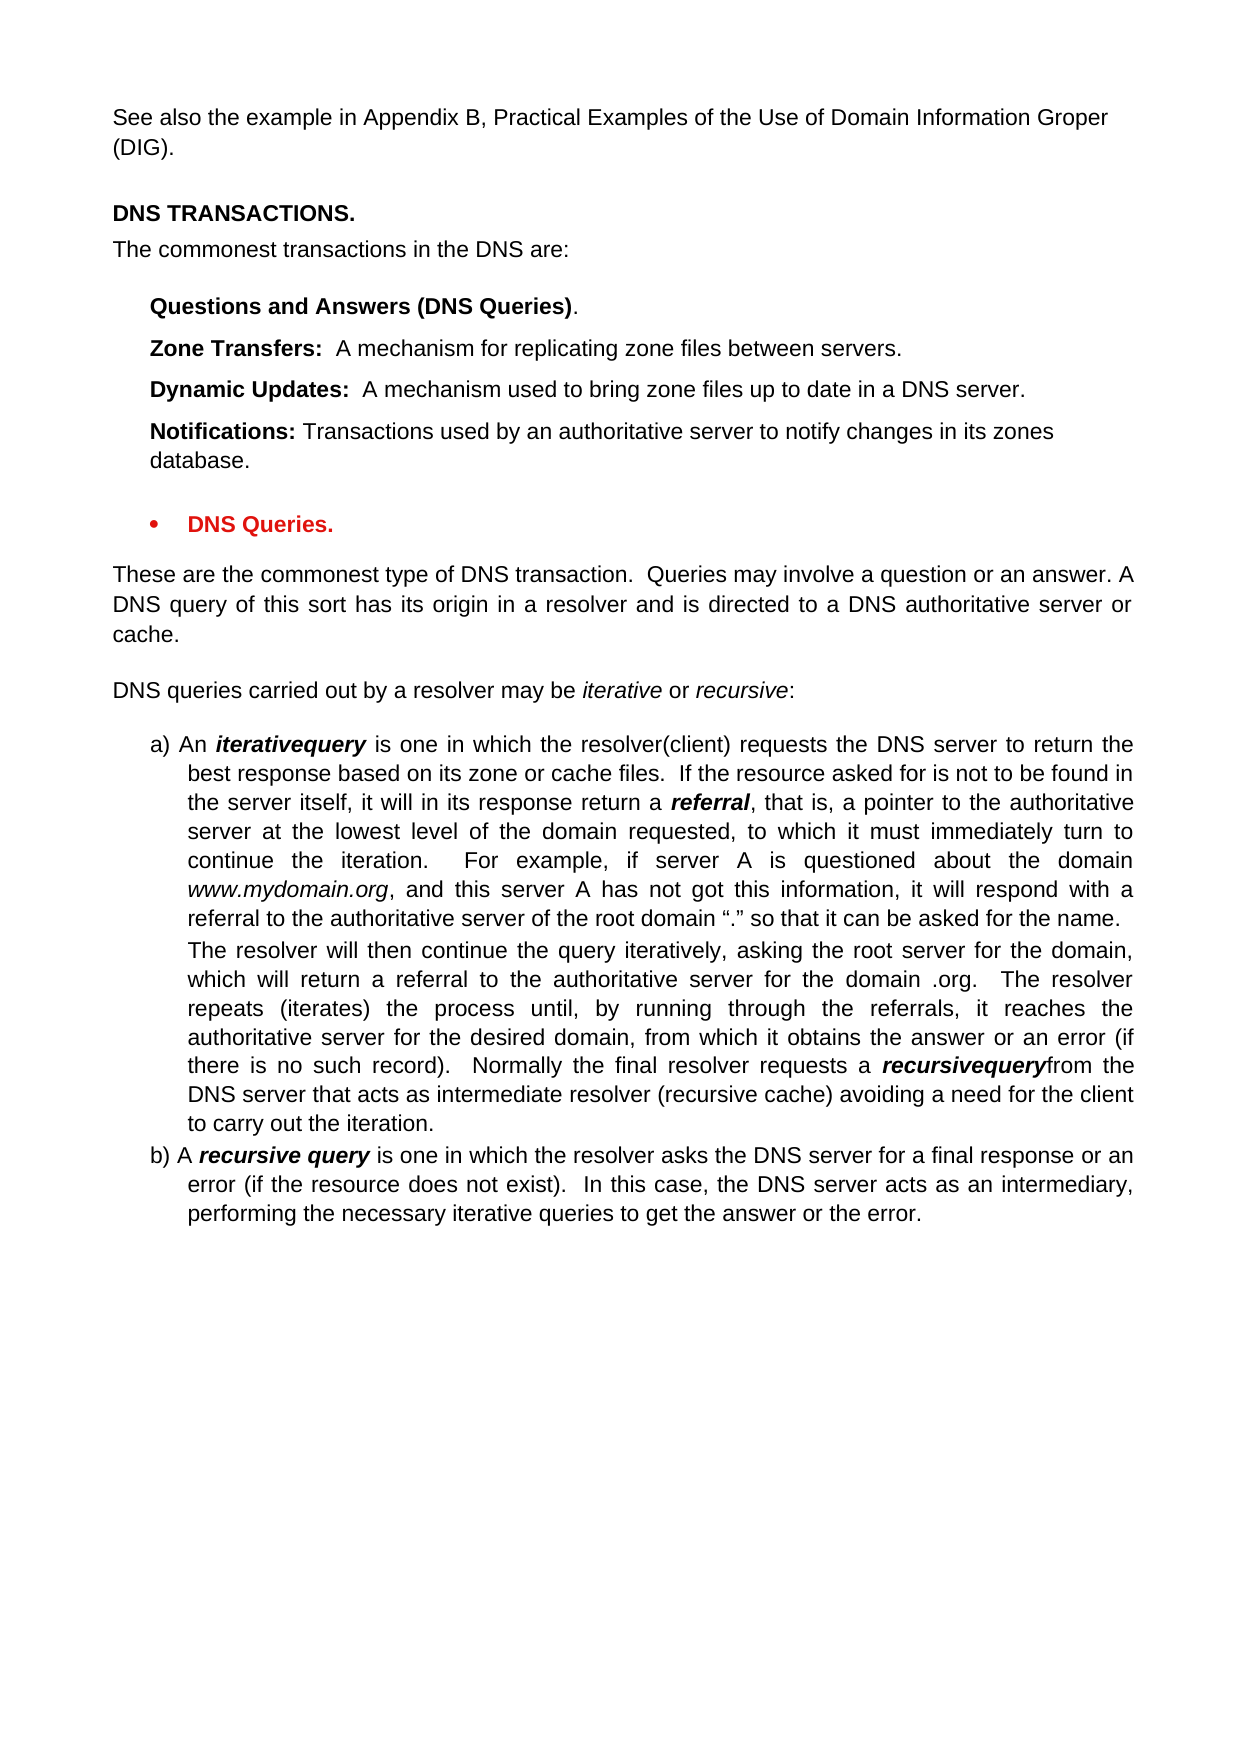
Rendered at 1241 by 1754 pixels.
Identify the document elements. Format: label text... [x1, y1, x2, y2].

text These are the commonest type of DNS transaction. Queries may involve a question or an answer. A DNS query of this sort has its origin in a resolver and is directed to a DNS authoritative server or cache. [112, 561, 1134, 647]
text Zone Transfers: A mechanism for replicating zone files between servers. [149, 331, 1240, 362]
text  DNS Queries. [150, 507, 1240, 539]
text The resolver will then continue the query iteratively, asking the root server for the domain, which will return a referral to the authoritative server for the domain .org. The resolver repeats (iterates) the process until, by running through the referrals, it reaches the authoritative server for the desired domain, from which it obtains the answer or an error (if there is no such record). Normally the final resolver requests a recursivequeryfrom the DNS server that acts as intermediate resolver (recursive cache) avoiding a need for the client to carry out the iteration. [187, 935, 1134, 1138]
text Dynamic Updates: A mechanism used to bring zone files up to date in a DNS server. [149, 372, 1240, 404]
text DNS queries carried out by a resolver may be iterative or recursive: [112, 673, 1240, 704]
text DNS TRANSACTIONS. [112, 196, 1240, 227]
text Questions and Answers (DNS Queries). [149, 289, 1240, 321]
text See also the example in Appendix B, Practical Examples of the Use of Domain Information Groper (DIG). [112, 103, 1135, 160]
text The commonest transactions in the DNS are: [112, 236, 1240, 262]
text a) An iterativequery is one in which the resolver(client) requests the DNS server to return the best response based on its zone or cache files. If the resource asked for is not to be found in the server itself, it will in its response return a referral, that is, a pointer to the authoritative server at the lowest level of the domain requested, to which it must immediately turn to continue the iteration. For example, if server A is questioned about the domain www.mydomain.org, and this server A has not got this information, it will respond with a referral to the authoritative server of the root domain “.” so that it can be asked for the name. [150, 729, 1134, 932]
text Notifications: Transactions used by an authoritative server to notify changes in its zones database. [149, 416, 1135, 474]
text b) A recursive query is one in which the resolver asks the DNS server for a final response or an error (if the resource does not exist). In this case, the DNS server acts as an intermediary, performing the necessary iterative queries to get the answer or the error. [150, 1141, 1134, 1227]
